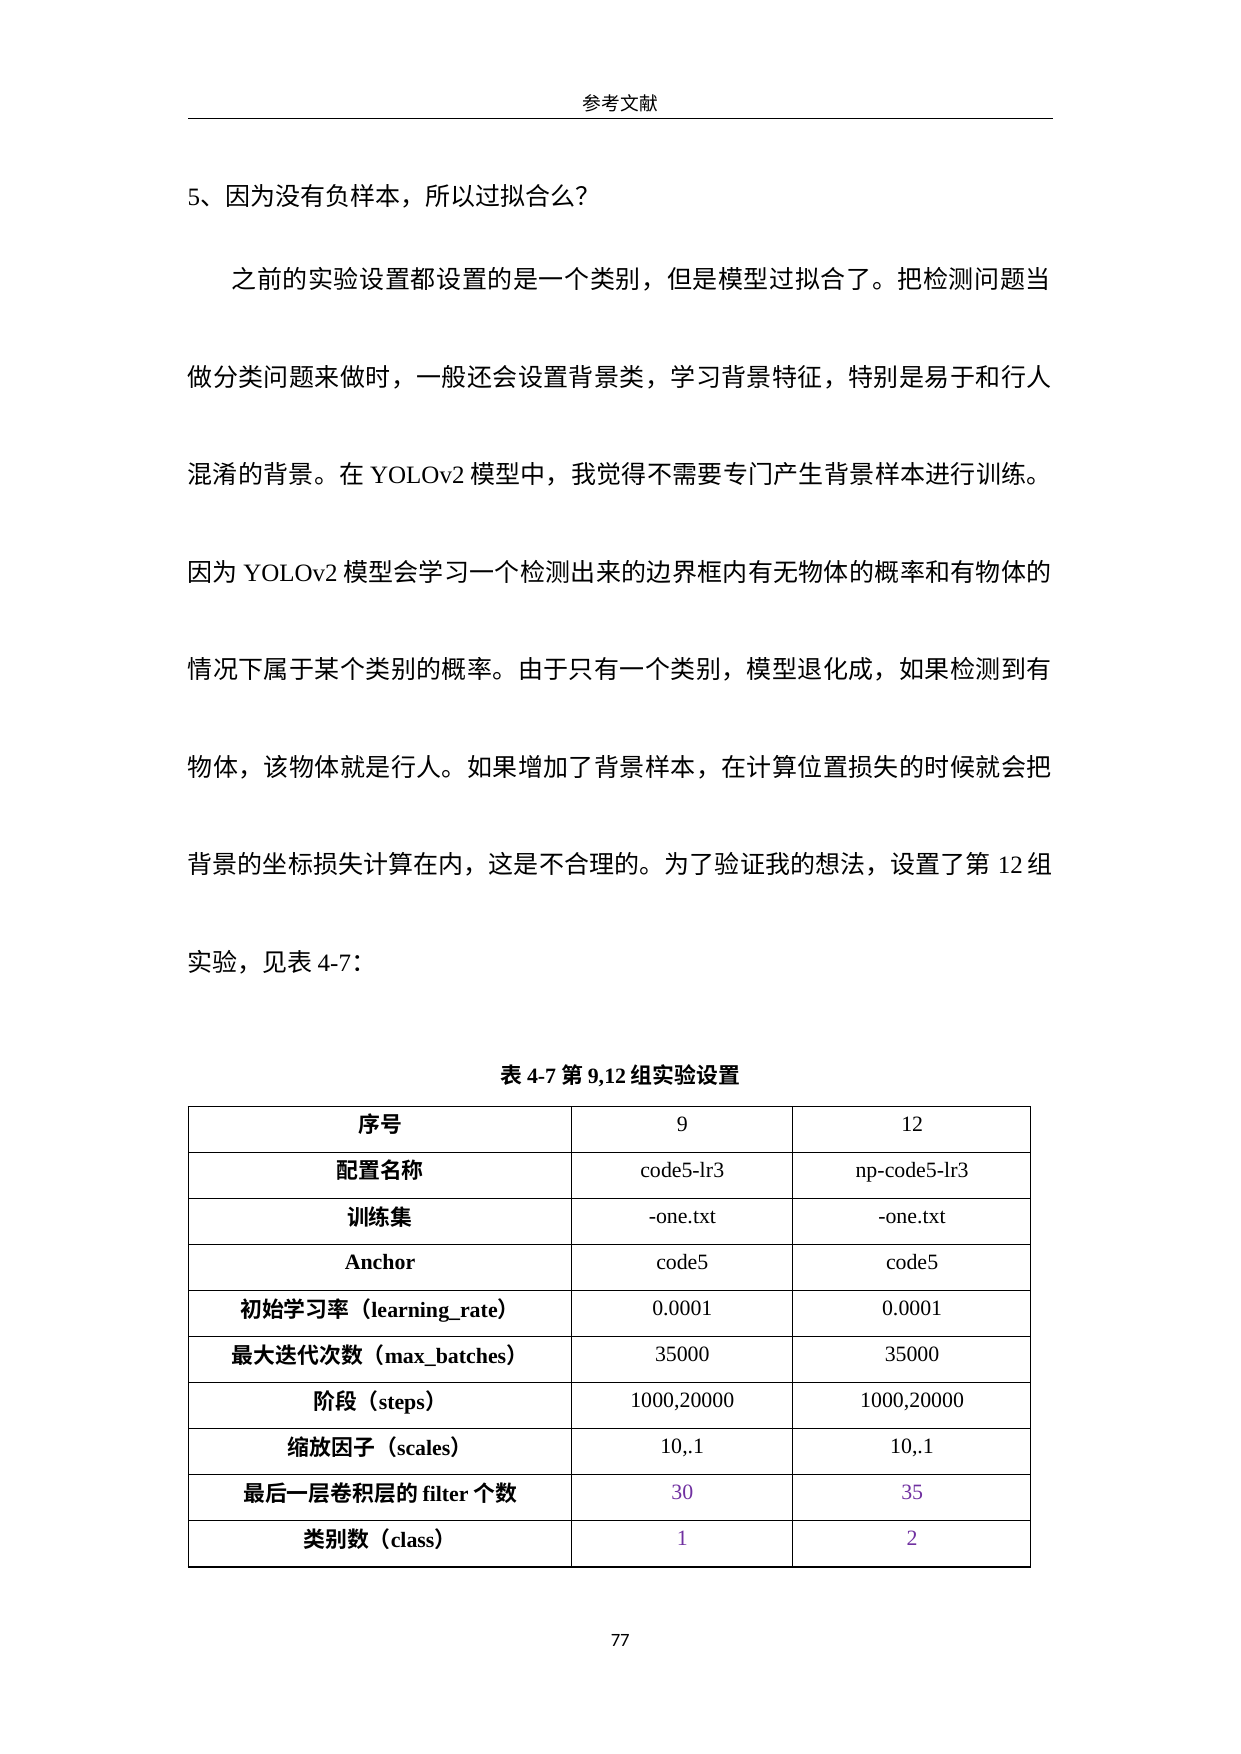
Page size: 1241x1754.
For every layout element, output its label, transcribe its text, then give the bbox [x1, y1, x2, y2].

table_cell 2 [793, 1521, 1030, 1566]
table_cell 35000 [572, 1337, 792, 1382]
table_cell 最大迭代次数（max_batches） [189, 1337, 571, 1382]
text 5、因为没有负样本，所以过拟合么？ [187, 162, 1053, 227]
table_cell 1000,20000 [793, 1383, 1030, 1428]
text 表4-7 第9,12组实验设置 [187, 1058, 1053, 1090]
table_cell 训练集 [189, 1199, 571, 1244]
table_cell 阶段（steps） [189, 1383, 571, 1428]
table_cell 最后一层卷积层的filter个数 [189, 1475, 571, 1520]
table_cell 0.0001 [793, 1291, 1030, 1336]
table_cell Anchor [189, 1245, 571, 1290]
table_cell 1000,20000 [572, 1383, 792, 1428]
table_cell 初始学习率（learning_rate） [189, 1291, 571, 1336]
table_cell 配置名称 [189, 1153, 571, 1198]
table_cell code5 [793, 1245, 1030, 1290]
table_cell 缩放因子（scales） [189, 1429, 571, 1474]
table_cell code5 [572, 1245, 792, 1290]
table_header 12 [793, 1107, 1030, 1152]
table_header 9 [572, 1107, 792, 1152]
text 之前的实验设置都设置的是一个类别，但是模型过拟合了。把检测问题当做分类问题来做时，一般还会设置背景类，学习背景特征，特别是易于和行人混淆的背景。在YOLOv2模型中，我觉得不需要专门产生背景样本进行训练。因为YOLOv2模型会学习一个检测出来的边界框内有无物体的概率和有物体的情况下属于某个类别的概率。由于只有一个类别，模型退化成，如果检测到有物体，该物体就是行人。如果增加了背景样本，在计算位置损失的时候就会把背景的坐标损失计算在内，这是不合理的。为了验证我的想法，设置了第12组实验，见表4-7： [187, 245, 1053, 993]
table_cell 10,.1 [572, 1429, 792, 1474]
table_cell 35 [793, 1475, 1030, 1520]
table_cell 35000 [793, 1337, 1030, 1382]
table_header 序号 [189, 1107, 571, 1152]
table_cell 0.0001 [572, 1291, 792, 1336]
table_cell 1 [572, 1521, 792, 1566]
table_cell 类别数（class） [189, 1521, 571, 1566]
table_cell -one.txt [572, 1199, 792, 1244]
table_cell 30 [572, 1475, 792, 1520]
table_cell np-code5-lr3 [793, 1153, 1030, 1198]
table_cell code5-lr3 [572, 1153, 792, 1198]
table_cell -one.txt [793, 1199, 1030, 1244]
table_cell 10,.1 [793, 1429, 1030, 1474]
